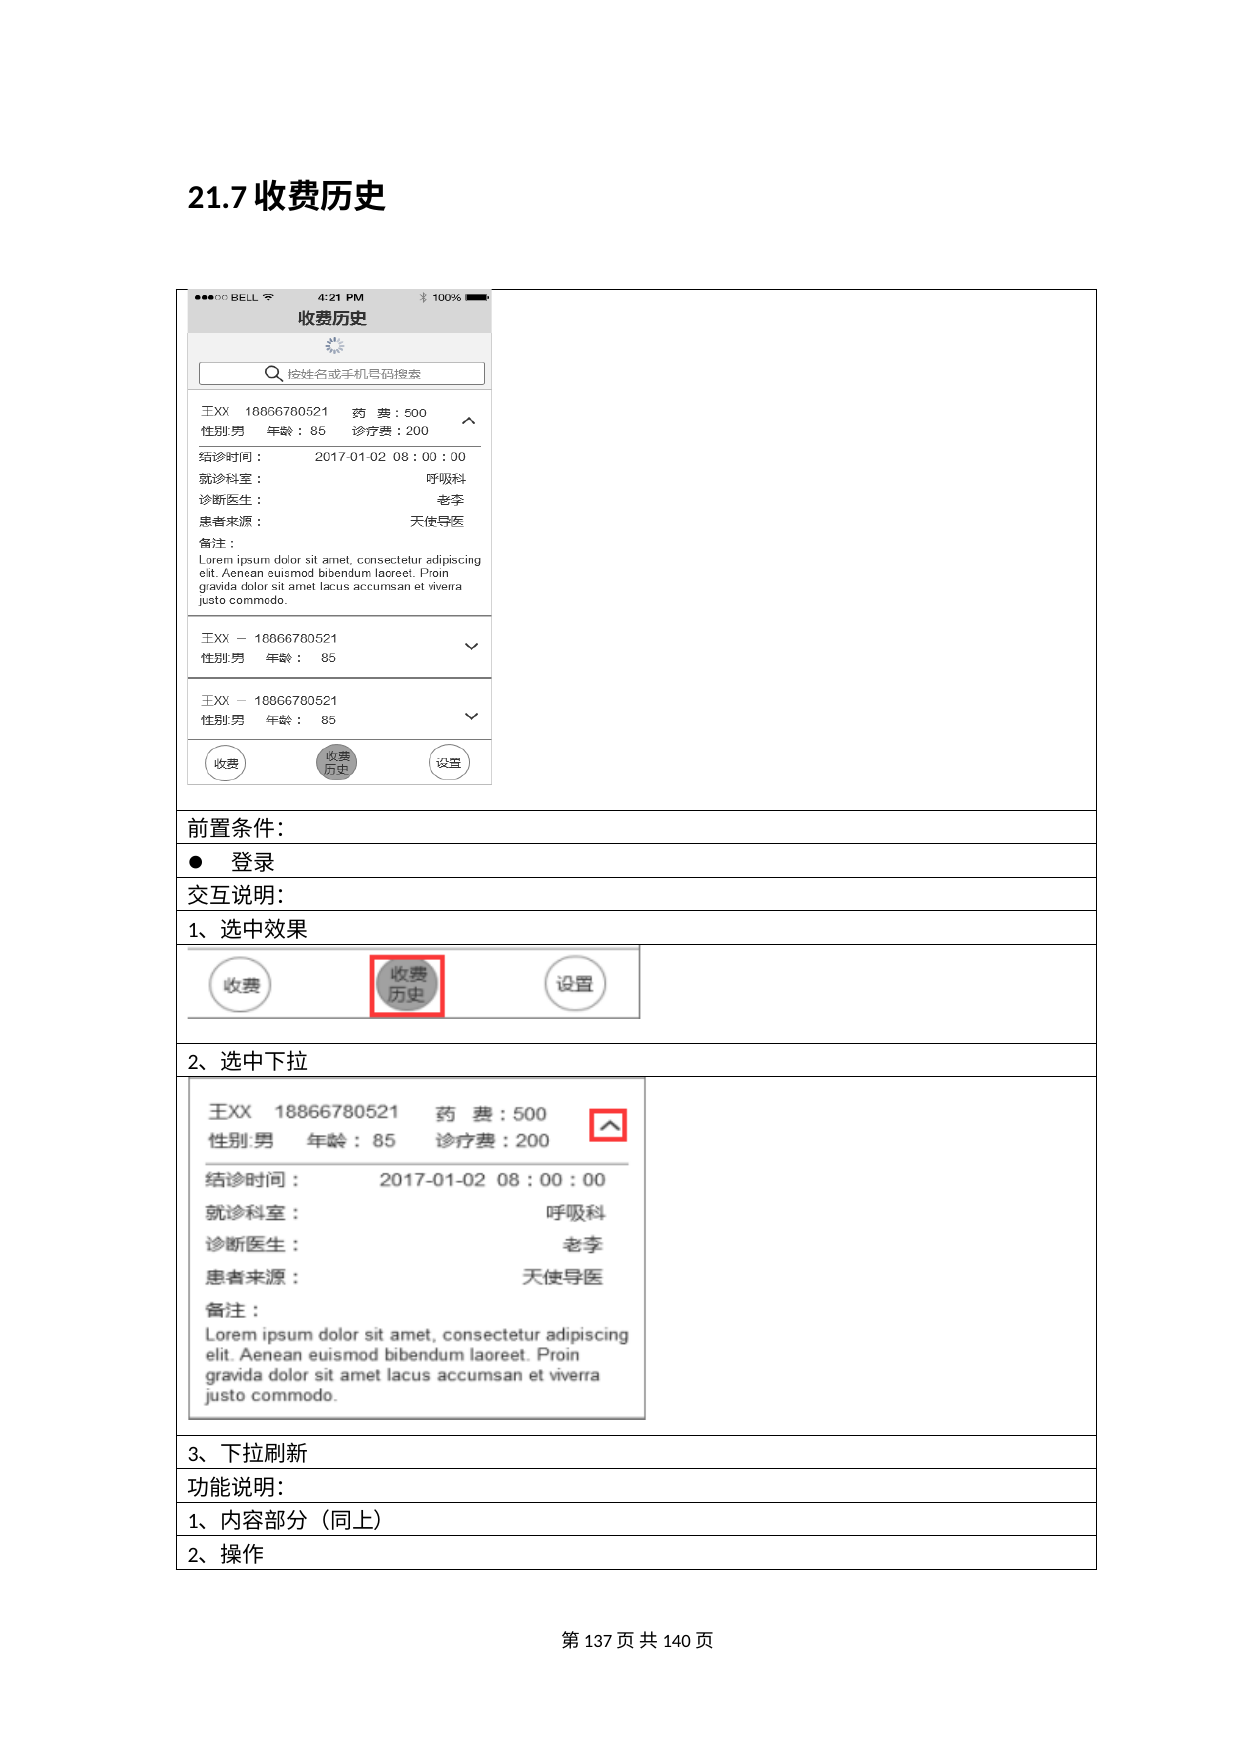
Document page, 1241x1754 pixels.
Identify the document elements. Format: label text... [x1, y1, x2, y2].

table_cell 1、选中效果 [177, 911, 1096, 944]
picture [187, 945, 650, 1019]
table_cell 2、选中下拉 [177, 1044, 1096, 1076]
table_cell [177, 1077, 1096, 1434]
table_cell [177, 945, 1096, 1042]
picture [187, 1077, 657, 1420]
table_cell 3、下拉刷新 [177, 1436, 1096, 1468]
picture [187, 289, 492, 785]
table_cell 1、内容部分（同上） [177, 1503, 1096, 1535]
table_header [177, 290, 1096, 810]
subtitle 21.7收费历史 [187, 162, 1085, 227]
table_cell 交互说明： [177, 878, 1096, 910]
table_cell 2、操作 [177, 1536, 1096, 1569]
table_cell 登录 [177, 844, 1096, 877]
table_cell 功能说明： [177, 1469, 1096, 1502]
table_cell 前置条件： [177, 811, 1096, 843]
